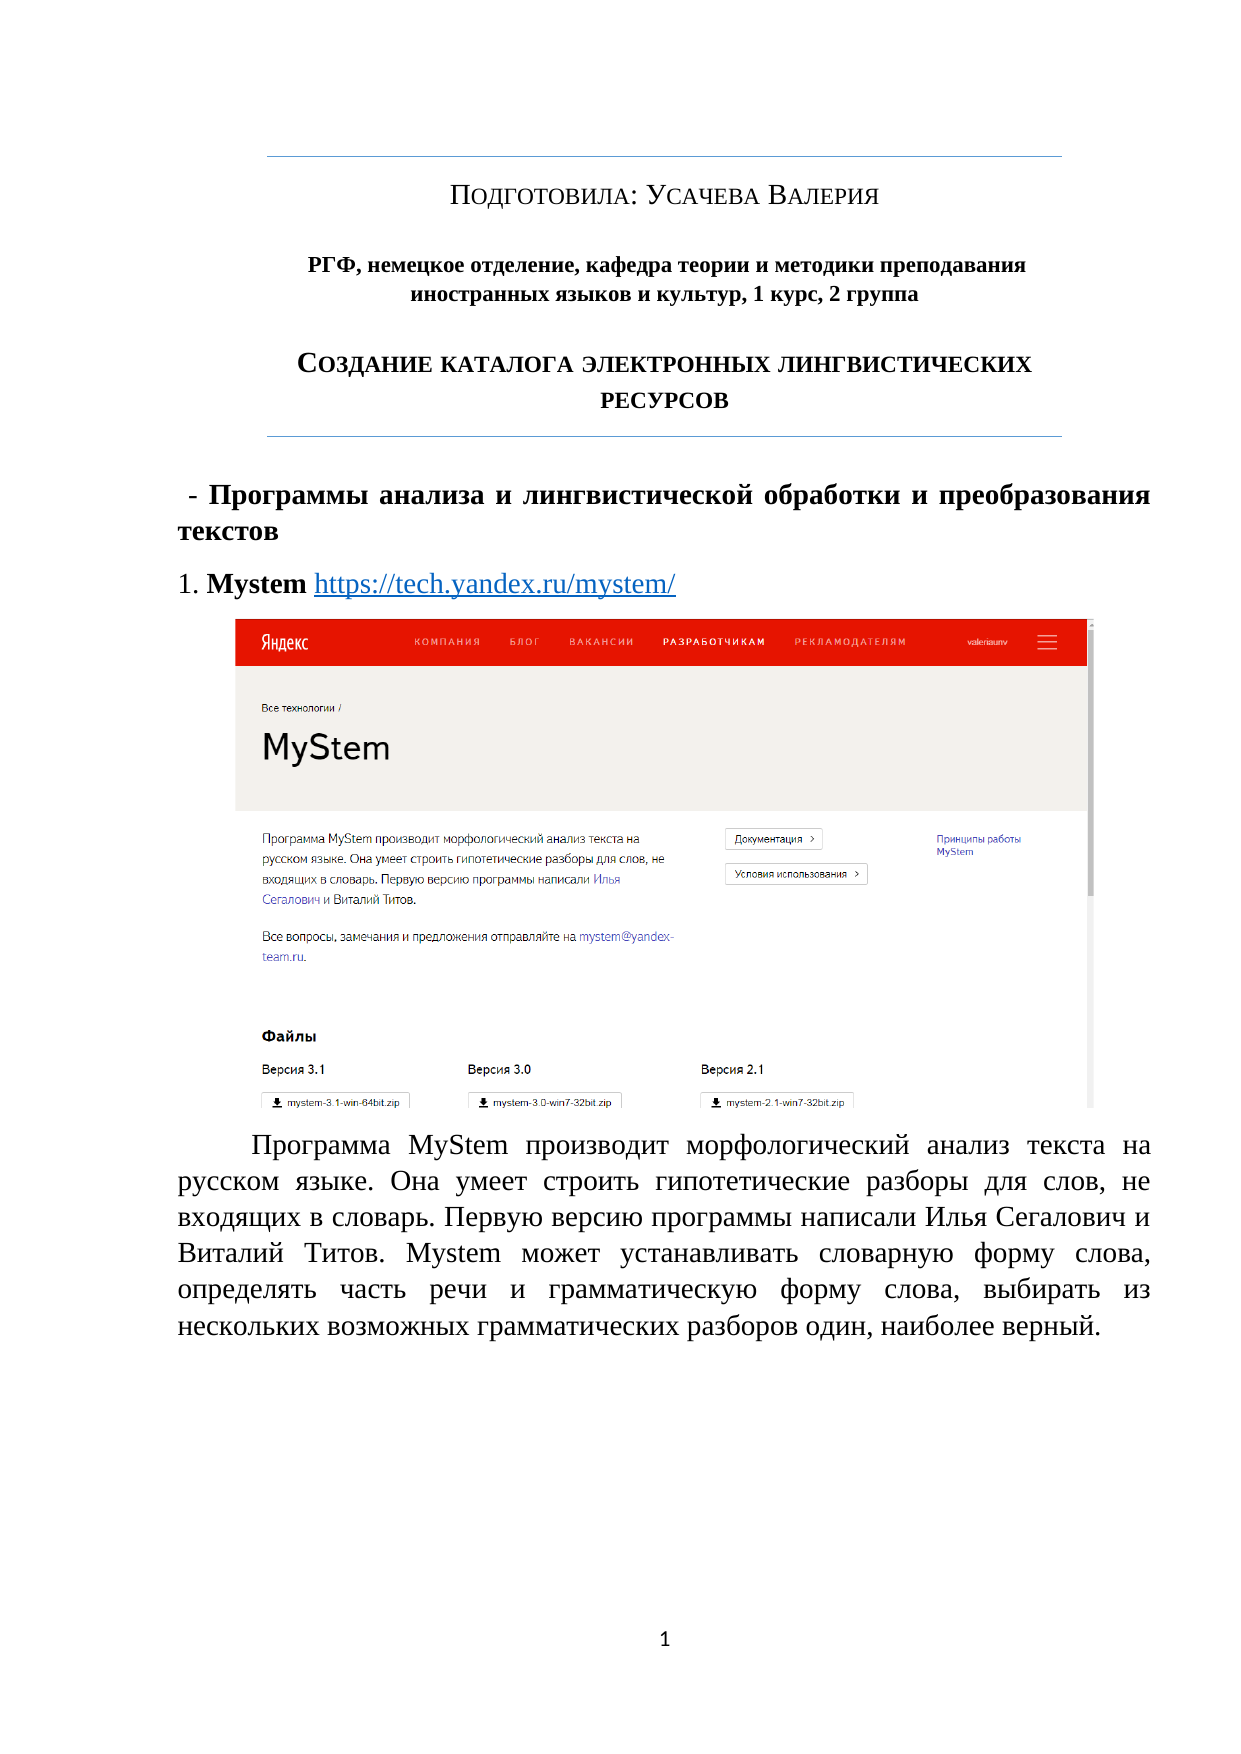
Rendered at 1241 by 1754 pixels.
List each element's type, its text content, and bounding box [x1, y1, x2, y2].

text 1. Mystem https://tech.yandex.ru/mystem/ [177, 566, 1152, 600]
text Создание каталога электронных лингвистических ресурсов [267, 324, 1062, 436]
picture [235, 618, 1094, 1108]
text РГФ, немецкое отделение, кафедра теории и методики преподавания иностранных языков и культур, 1 курс, 2 группа [267, 229, 1062, 306]
text Программа MyStem производит морфологический анализ текста на русском языке. Она умеет строить гипотетические разборы для слов, не входящих в словарь. Первую версию программы написали Илья Сегалович и Виталий Титов. Mystem может устанавливать словарную форму слова, определять часть речи и грамматическую форму слова, выбирать из нескольких возможных грамматических разборов один, наиболее верный. [177, 1127, 1152, 1341]
text Подготовила: Усачева Валерия [267, 157, 1062, 211]
text - Программы анализа и лингвистической обработки и преобразования текстов [177, 477, 1152, 547]
